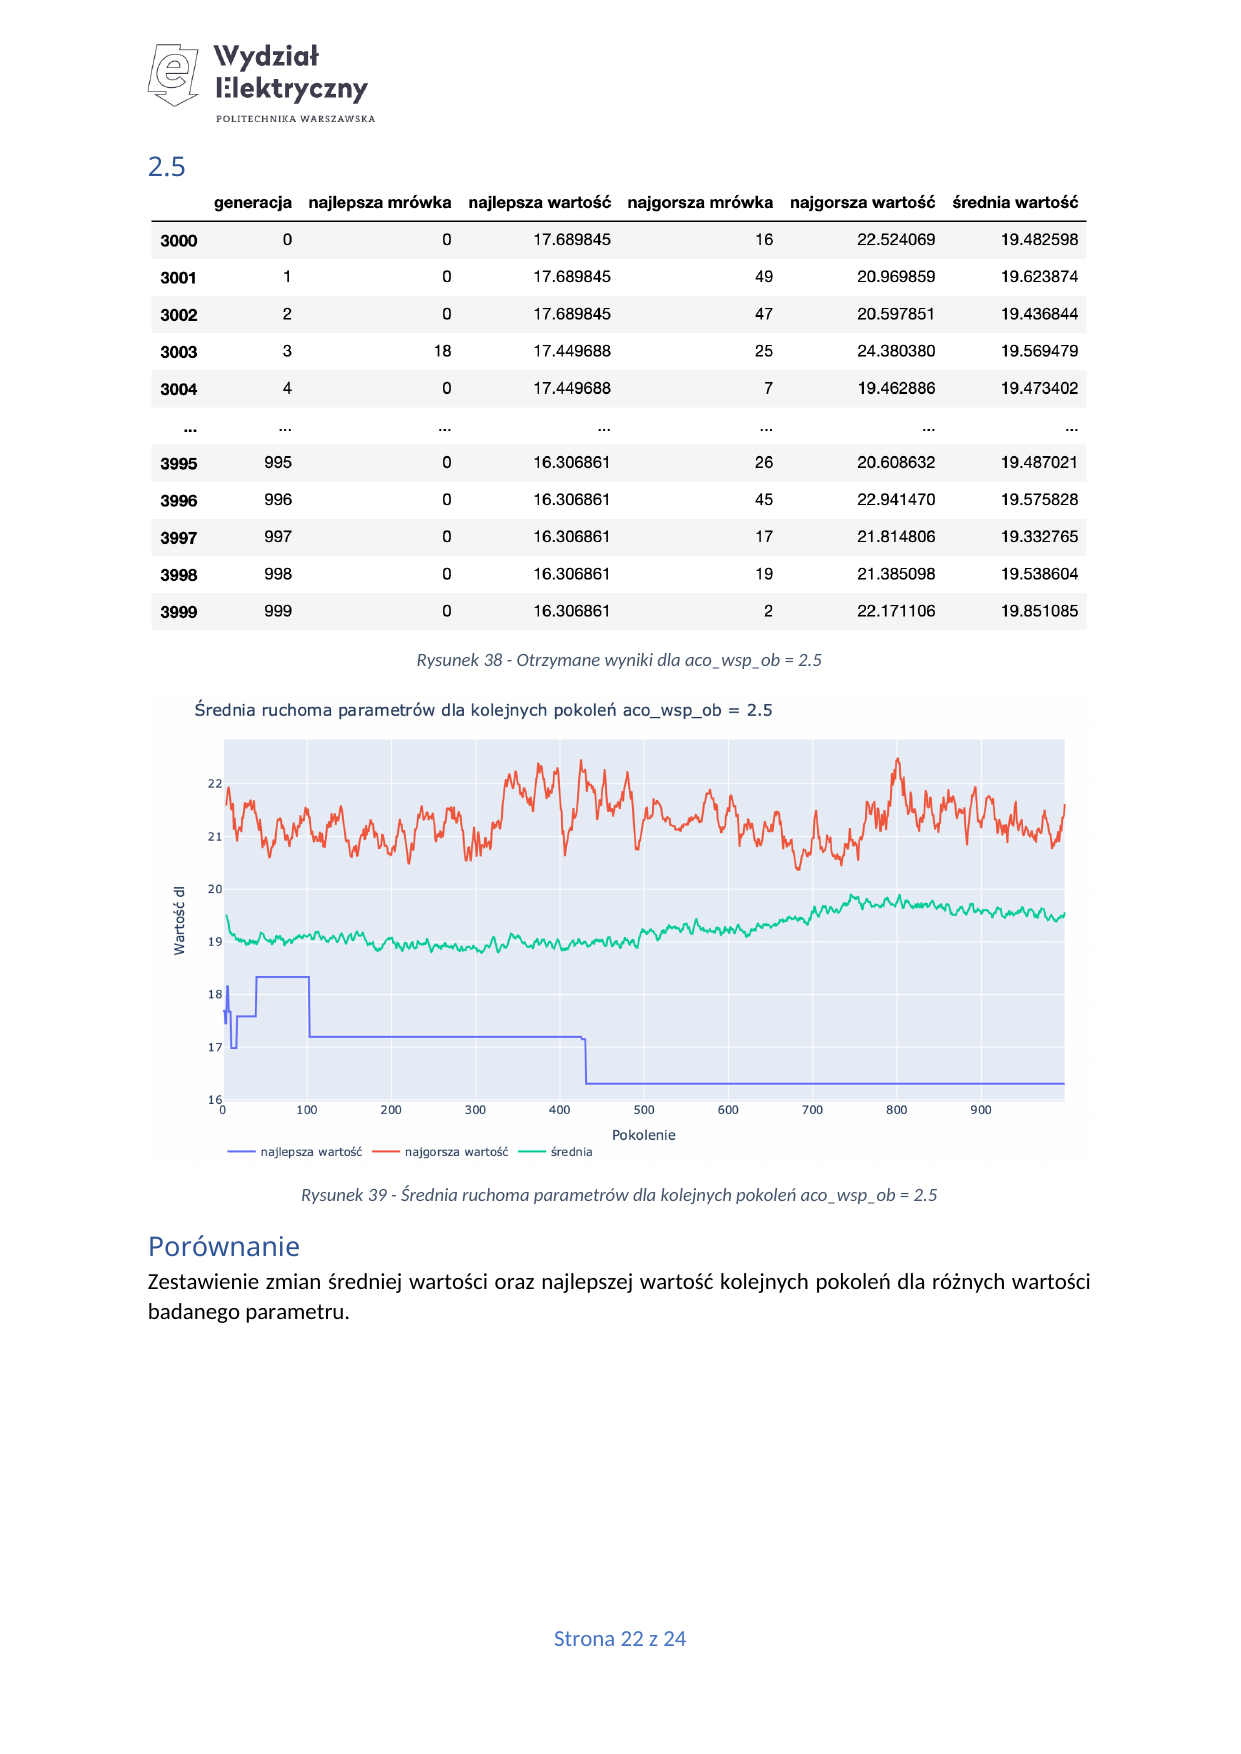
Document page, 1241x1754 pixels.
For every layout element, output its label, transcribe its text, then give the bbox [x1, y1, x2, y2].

subtitle Porównanie [148, 1227, 1093, 1264]
text Rysunek 39 - Średnia ruchoma parametrów dla kolejnych pokoleń aco_wsp_ob = 2.5 [148, 1184, 1093, 1207]
subtitle 2.5 [148, 148, 1093, 184]
picture [147, 187, 1093, 630]
picture [147, 44, 375, 122]
text Rysunek 38 - Otrzymane wyniki dla aco_wsp_ob = 2.5 [148, 648, 1093, 671]
text Zestawienie zmian średniej wartości oraz najlepszej wartość kolejnych pokoleń dla różnych wartości badanego parametru. [148, 1267, 1093, 1325]
picture [147, 692, 1093, 1165]
